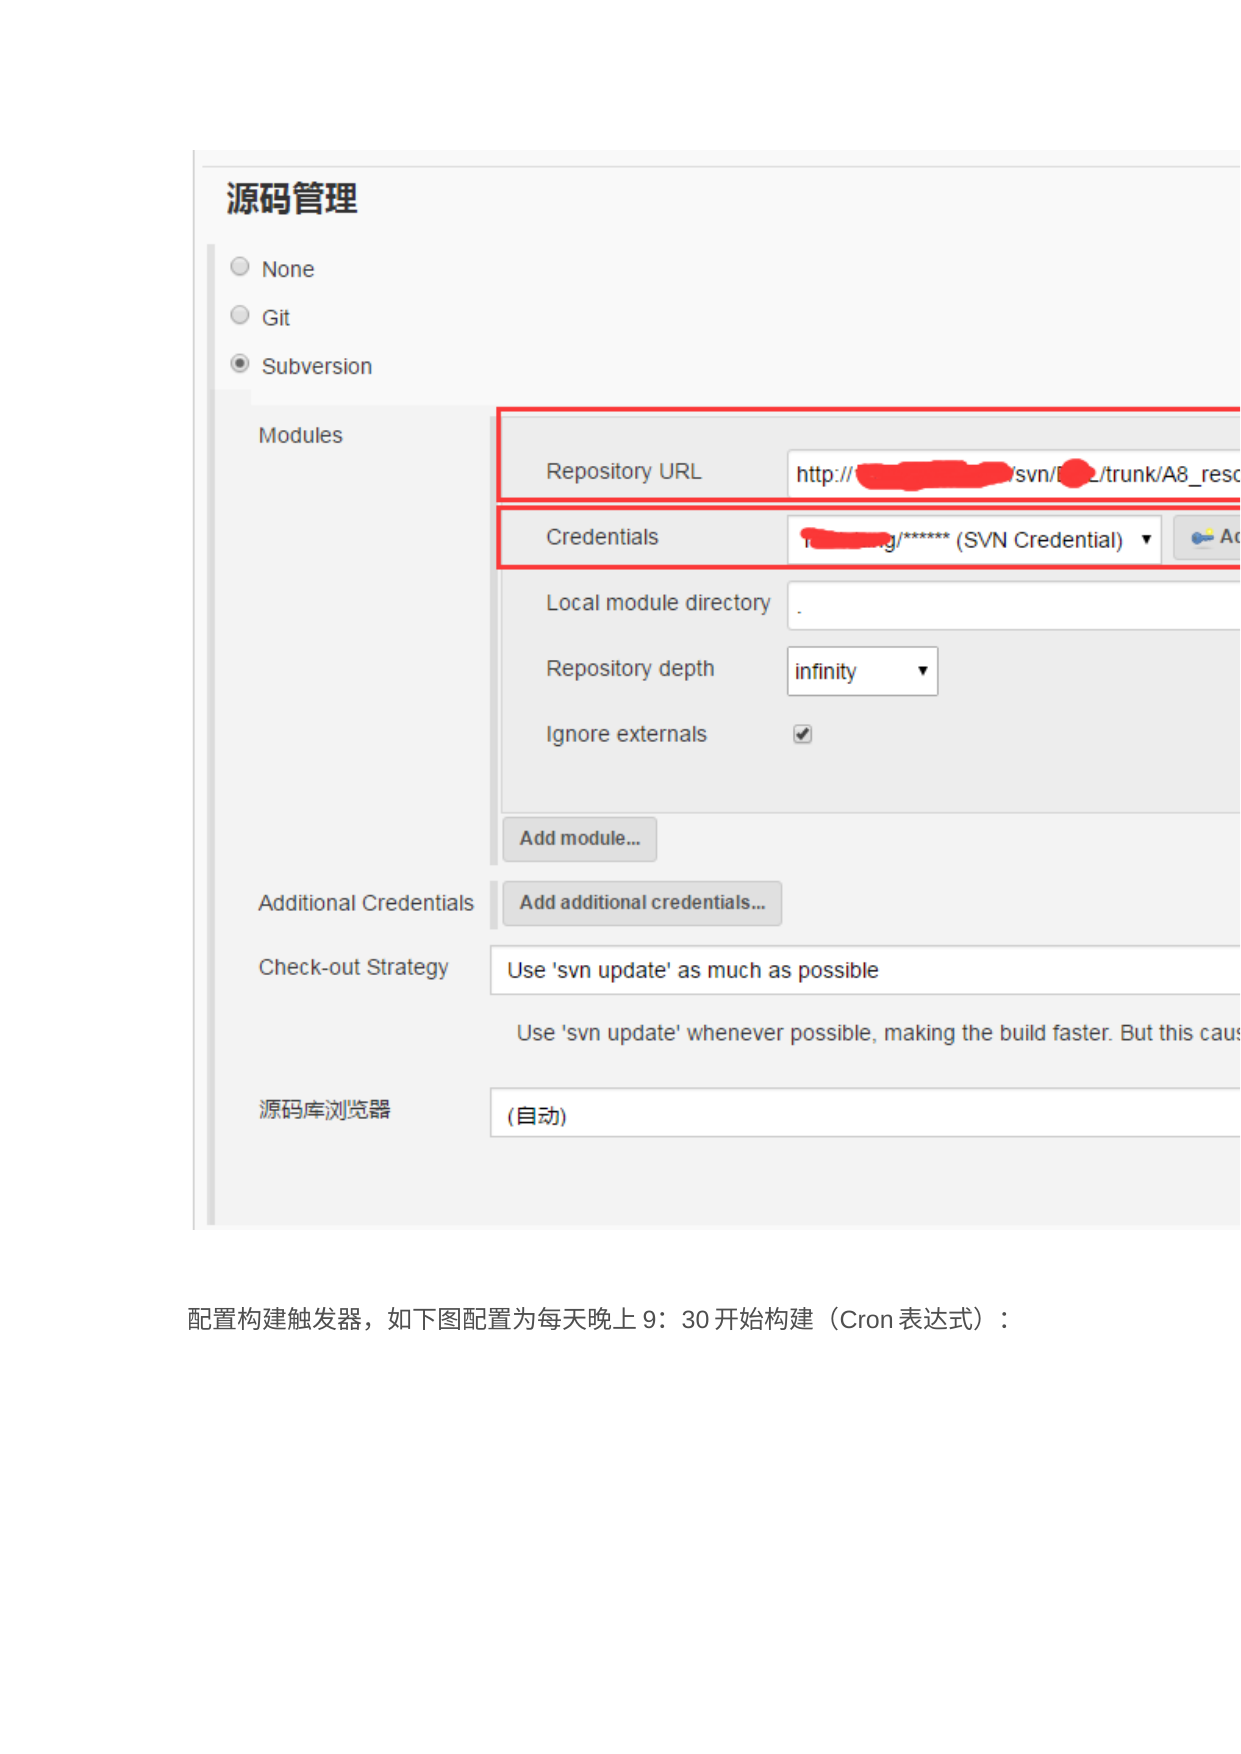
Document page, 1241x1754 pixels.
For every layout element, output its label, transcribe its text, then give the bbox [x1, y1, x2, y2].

text 配置构建触发器，如下图配置为每天晚上9：30开始构建（Cron表达式）： [187, 1295, 1053, 1336]
picture [187, 150, 1241, 1230]
